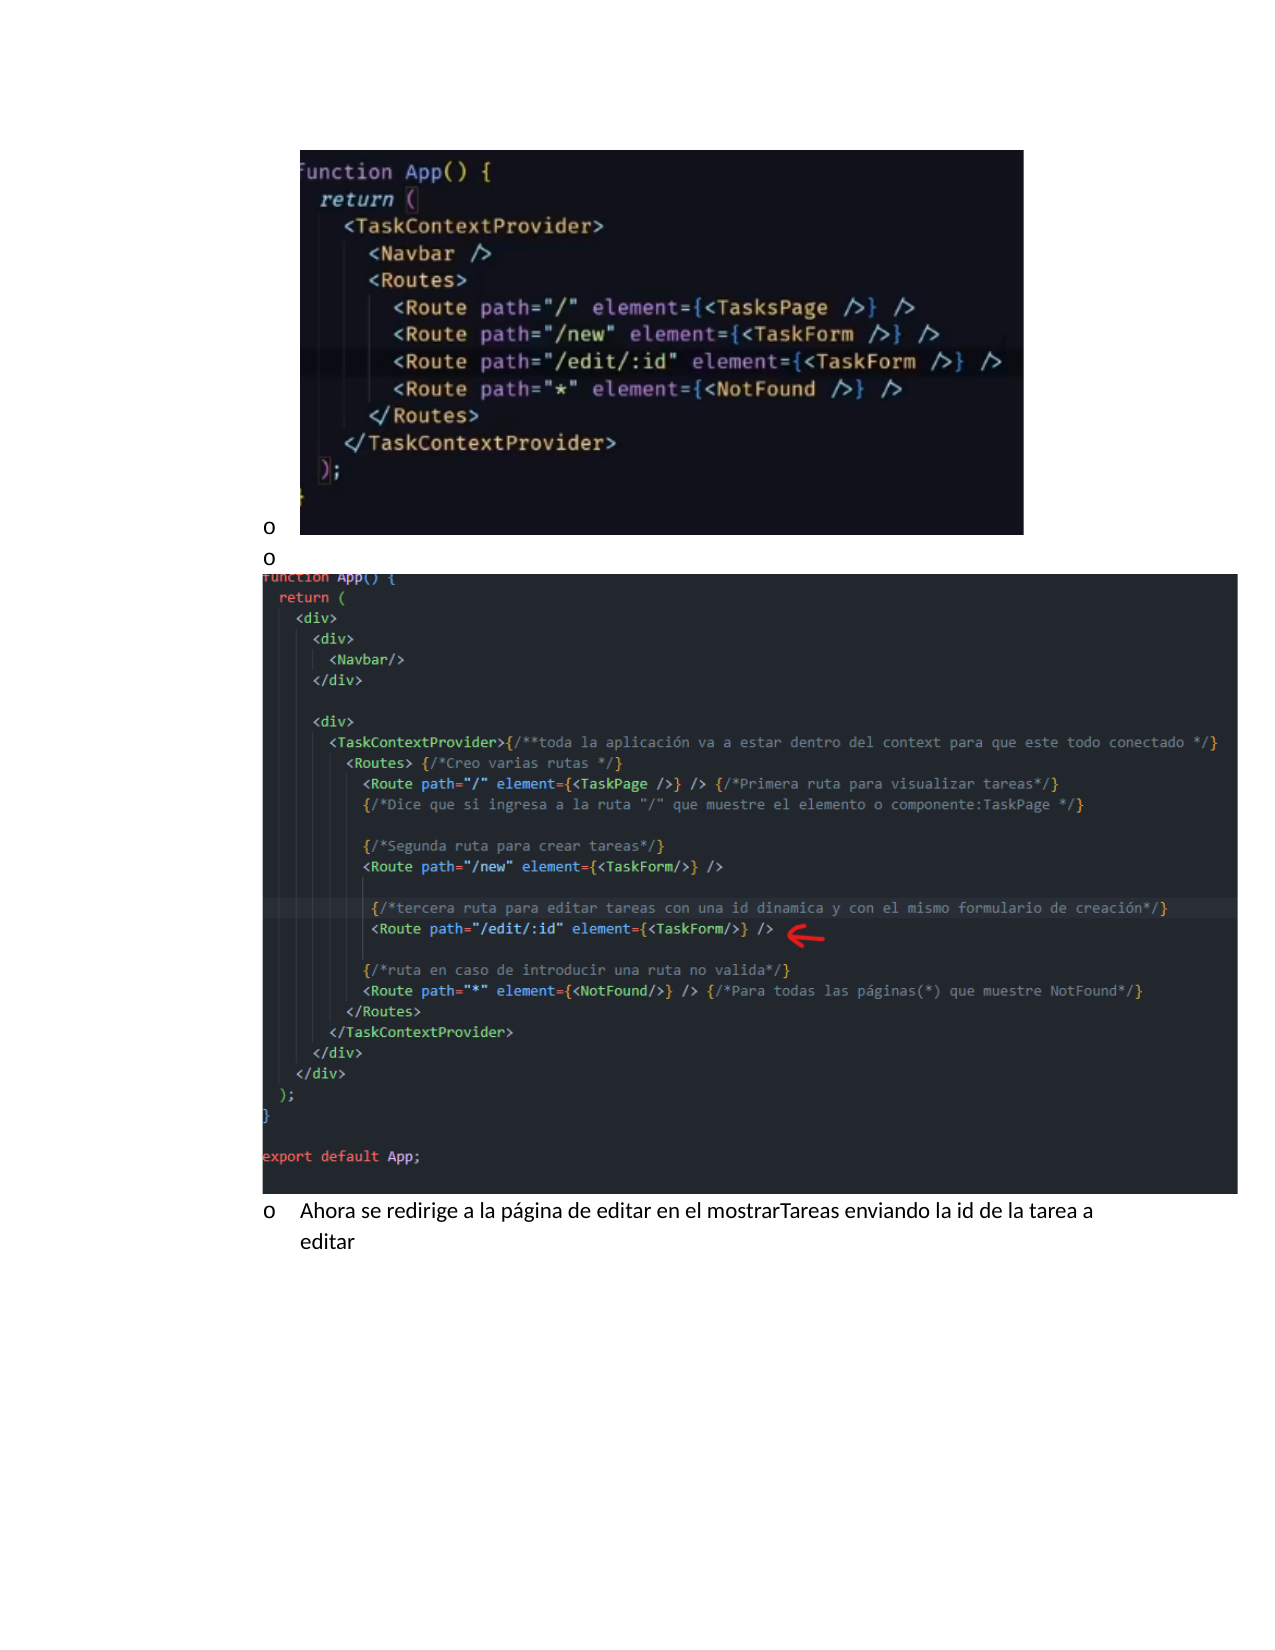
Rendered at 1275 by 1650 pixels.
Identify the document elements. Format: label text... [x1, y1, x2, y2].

picture [262, 574, 1238, 1194]
list Ahora se redirige a la página de editar en el mostrarTareas enviando la id de la tarea a editar [262, 1196, 1125, 1255]
picture [300, 150, 1024, 535]
